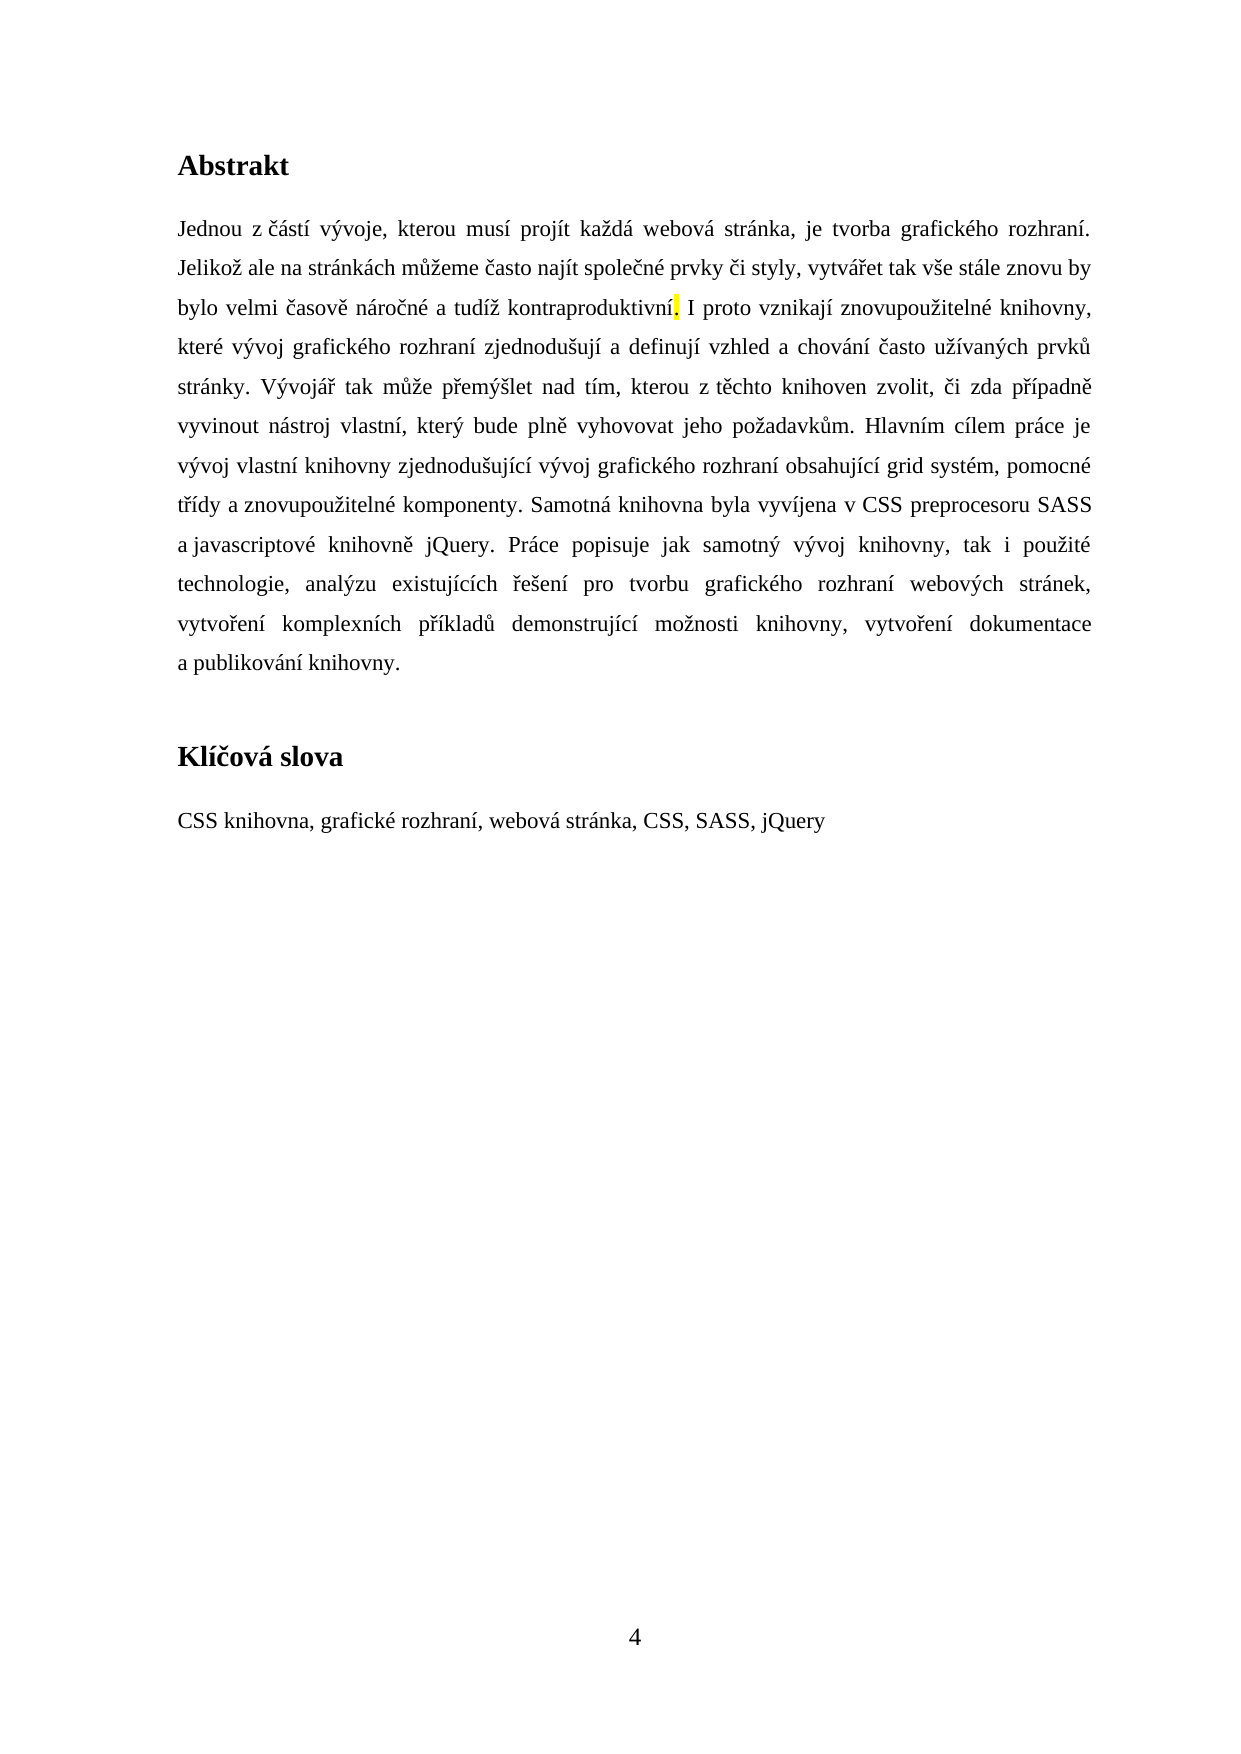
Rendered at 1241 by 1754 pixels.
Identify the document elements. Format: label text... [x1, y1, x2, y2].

text Klíčová slova [177, 739, 1092, 773]
text Jednou z částí vývoje, kterou musí projít každá webová stránka, je tvorba grafického rozhraní. Jelikož ale na stránkách můžeme často najít společné prvky či styly, vytvářet tak vše stále znovu by bylo velmi časově náročné a tudíž kontraproduktivní. I proto vznikají znovupoužitelné knihovny, které vývoj grafického rozhraní zjednodušují a definují vzhled a chování často užívaných prvků stránky. Vývojář tak může přemýšlet nad tím, kterou z těchto knihoven zvolit, či zda případně vyvinout nástroj vlastní, který bude plně vyhovovat jeho požadavkům. Hlavním cílem práce je vývoj vlastní knihovny zjednodušující vývoj grafického rozhraní obsahující grid systém, pomocné třídy a znovupoužitelné komponenty. Samotná knihovna byla vyvíjena v CSS preprocesoru SASS a javascriptové knihovně jQuery. Práce popisuje jak samotný vývoj knihovny, tak i použité technologie, analýzu existujících řešení pro tvorbu grafického rozhraní webových stránek, vytvoření komplexních příkladů demonstrující možnosti knihovny, vytvoření dokumentace a publikování knihovny. [177, 215, 1092, 675]
text CSS knihovna, grafické rozhraní, webová stránka, CSS, SASS, jQuery [177, 807, 1092, 833]
text Abstrakt [177, 148, 1092, 181]
